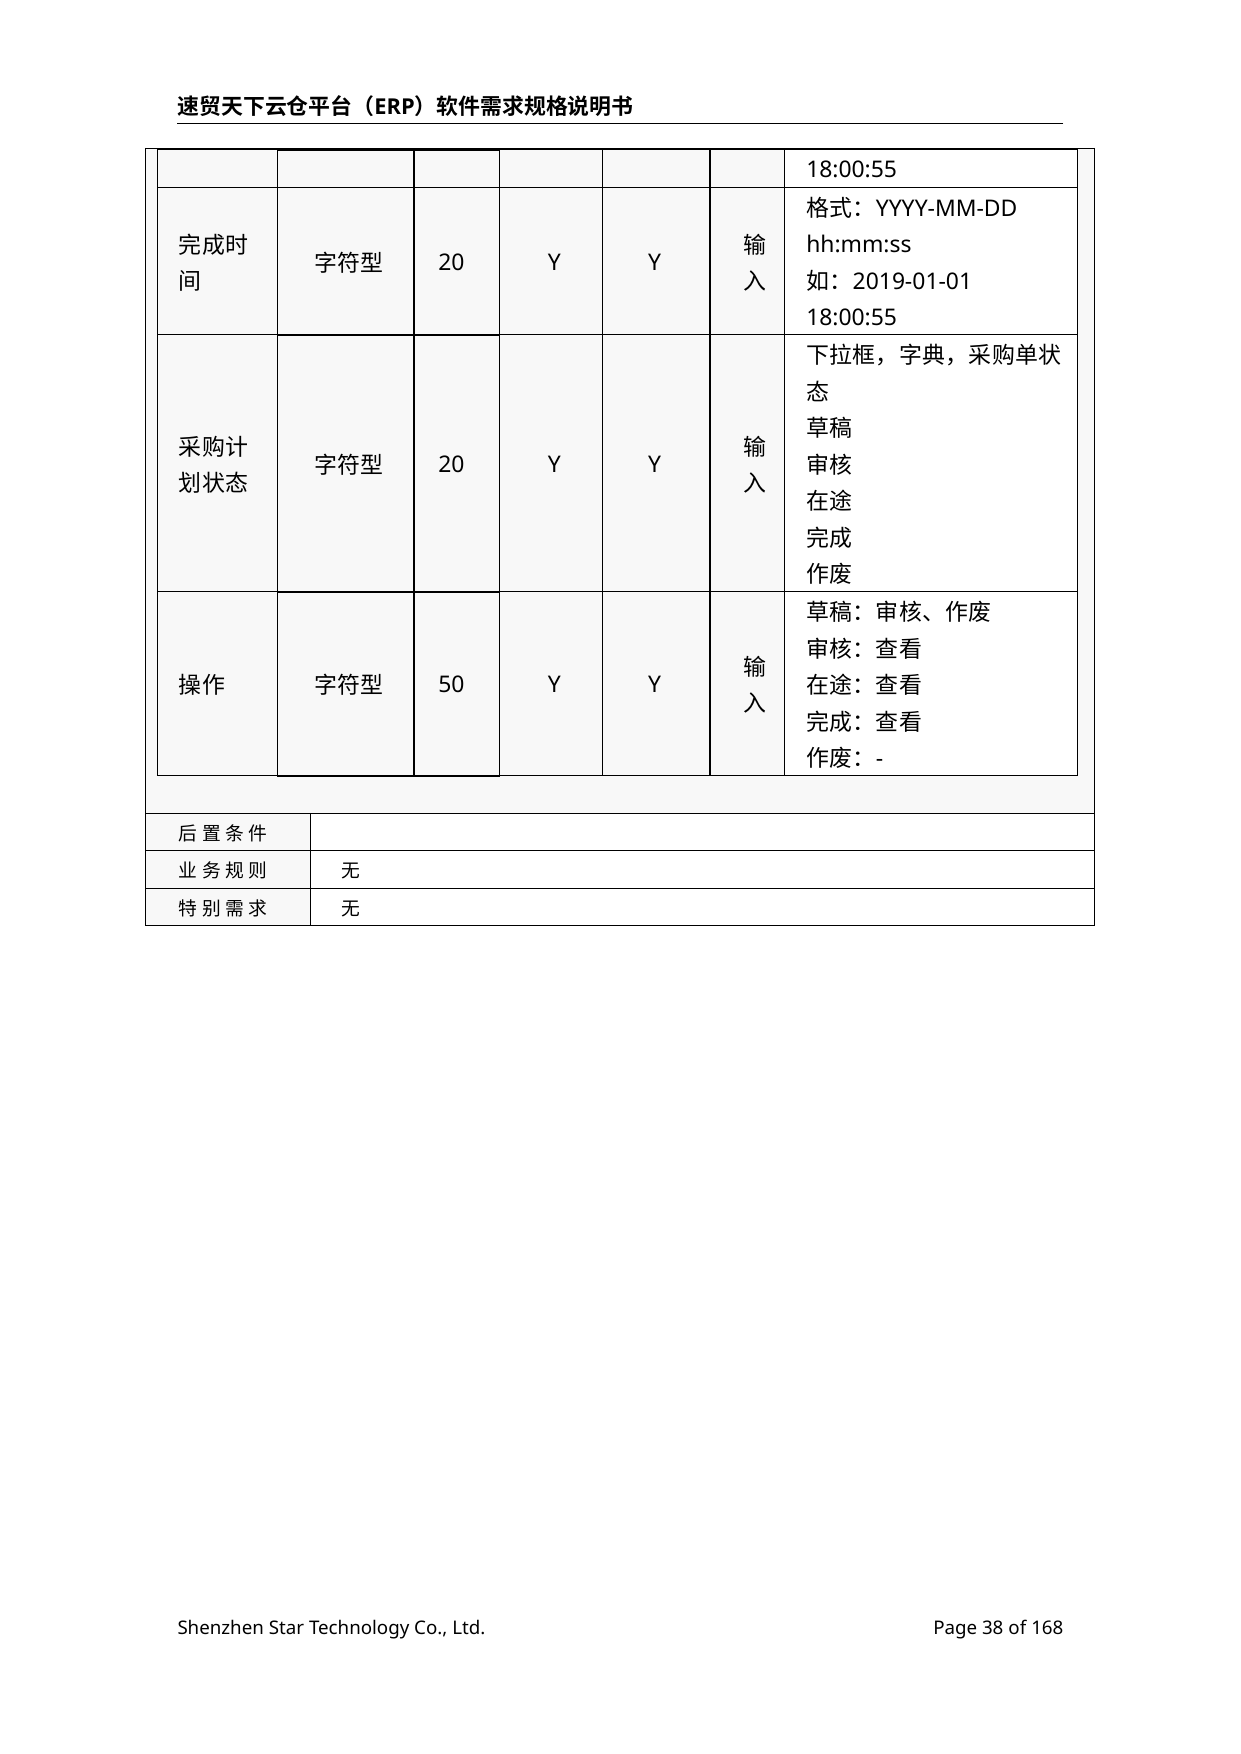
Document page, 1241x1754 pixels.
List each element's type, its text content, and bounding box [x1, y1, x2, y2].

table_cell 后置条件 [146, 814, 310, 850]
table_cell 无 [311, 851, 1094, 888]
table_cell 无 [311, 889, 1094, 925]
table_cell 特别需求 [146, 889, 310, 925]
table_cell 业务规则 [146, 851, 310, 888]
table_cell [146, 149, 1094, 813]
table_cell [311, 814, 1094, 850]
